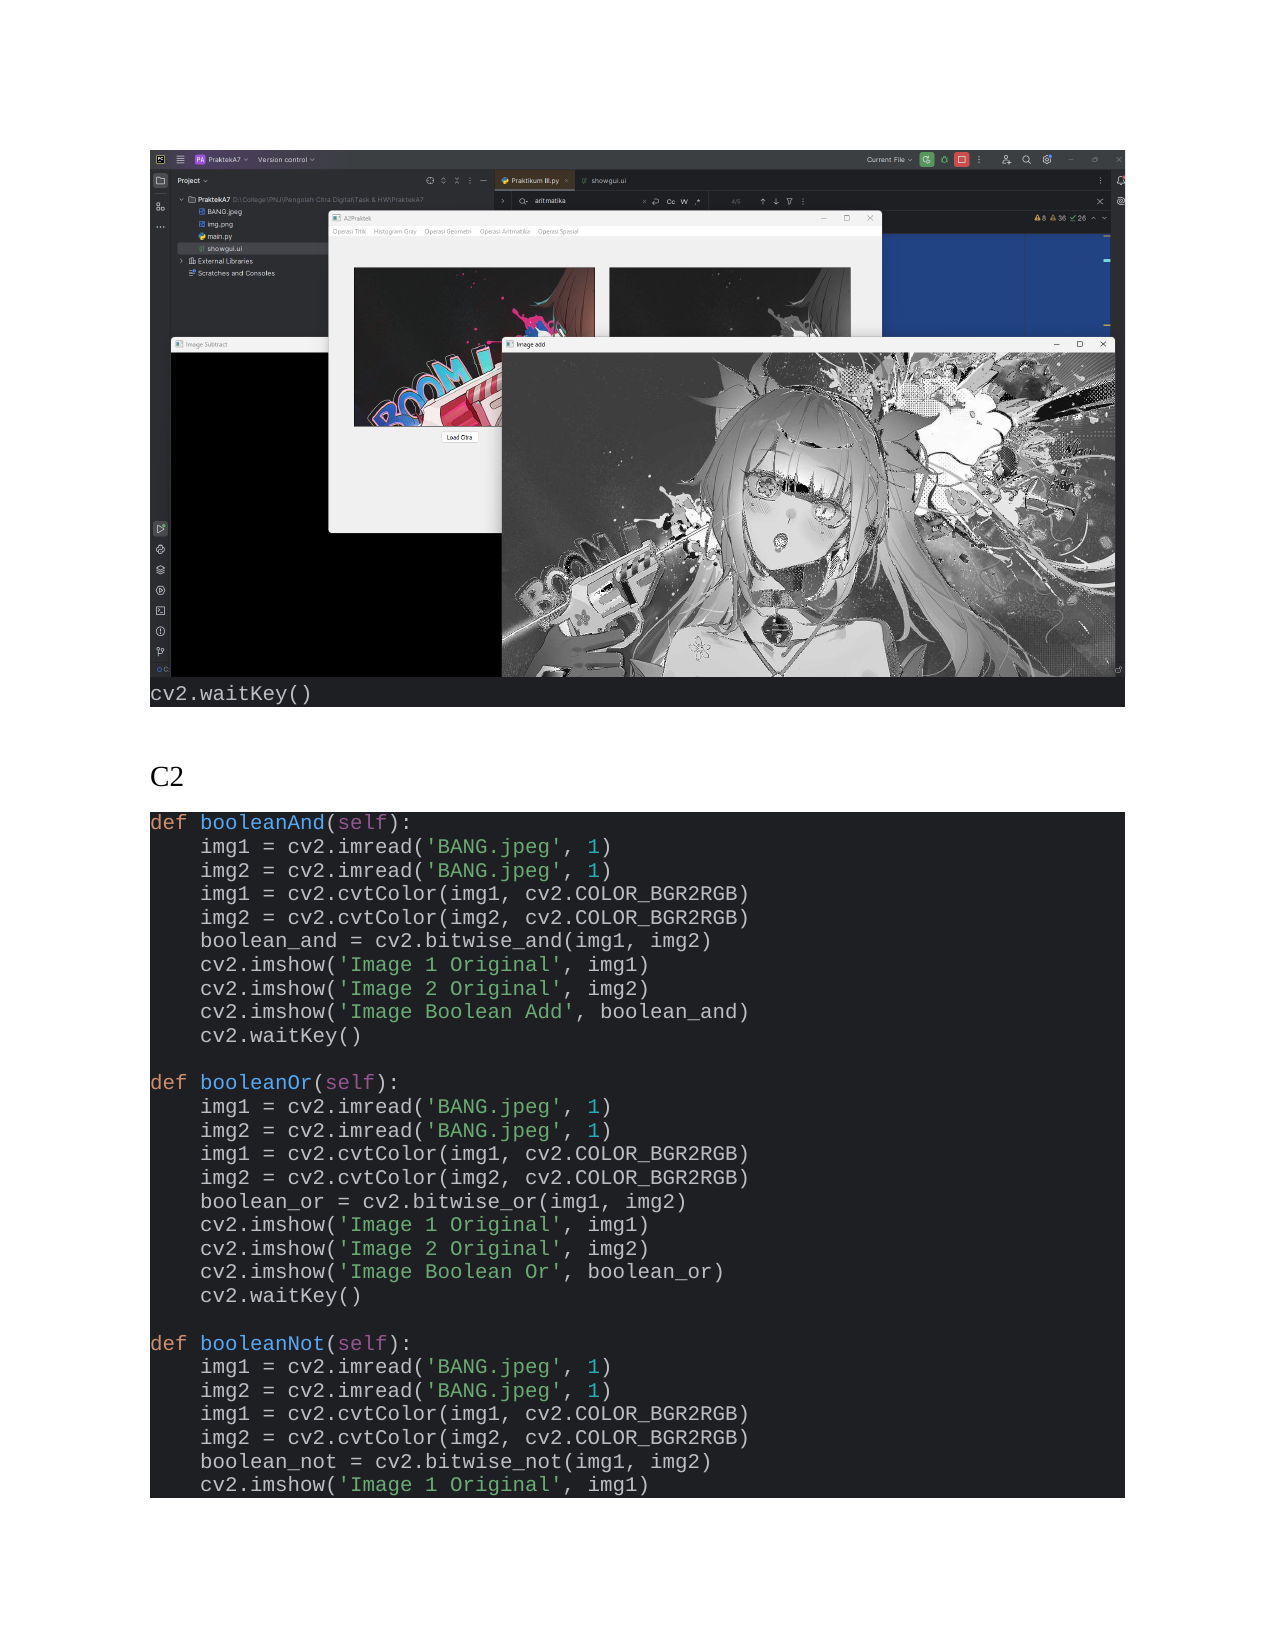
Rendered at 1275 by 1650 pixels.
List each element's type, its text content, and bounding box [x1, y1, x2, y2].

picture [150, 150, 1125, 677]
text C2 [150, 759, 1125, 793]
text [150, 812, 1125, 1498]
text def aritmatikaAdd(self): img1 = cv2.imread('BANG.jpeg', 0) img2 = cv2.imread('BANG.jpeg', 0) add_img = img1 + img2 cv2.imshow('Image 1 Original', img1) cv2.imshow('Image 2 Original', img2) cv2.imshow('Image add', add_img) cv2.waitKey() def aritmatikaSubtract(self): img1 = cv2.imread('BANG.jpeg', 0) img2 = cv2.imread('BANG.jpeg', 0) subtract = img1 - img2 cv2.imshow('Image 1 Original', img1) cv2.imshow('Image 2 Original', img2) cv2.imshow('Image Subtract', subtract) cv2.waitKey() [150, 677, 1125, 707]
